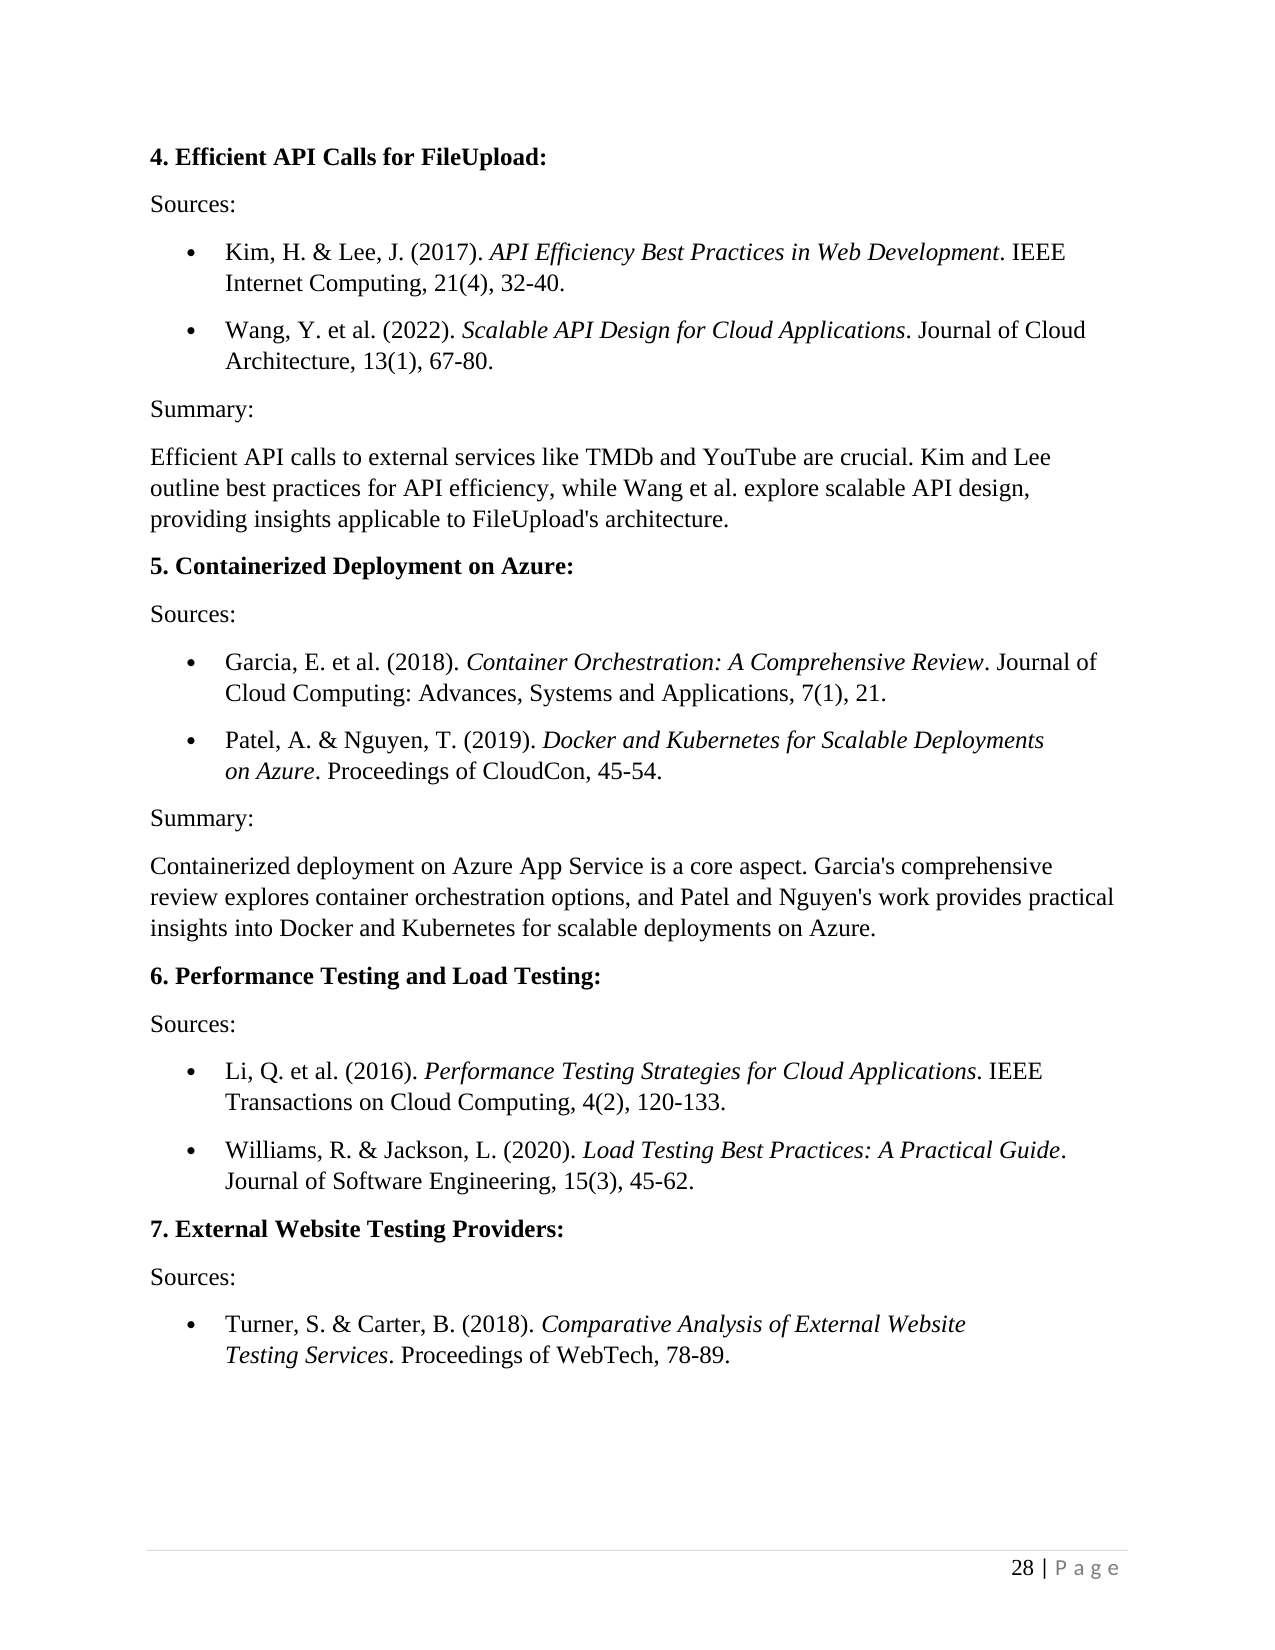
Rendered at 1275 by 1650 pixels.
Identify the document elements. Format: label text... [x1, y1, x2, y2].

text Summary: [150, 803, 1275, 832]
list Wang, Y. et al. (2022). Scalable API Design for Cloud Applications. Journal of Cloud Architecture, 13(1), 67-80. [187, 315, 1087, 375]
text Sources: [150, 599, 1275, 628]
list Kim, H. & Lee, J. (2017). API Efficiency Best Practices in Web Development. IEEE Internet Computing, 21(4), 32-40. [187, 237, 1066, 297]
text Efficient API calls to external services like TMDb and YouTube are crucial. Kim and Lee outline best practices for API efficiency, while Wang et al. explore scalable API design, providing insights applicable to FileUpload's architecture. [150, 442, 1051, 532]
text Sources: [150, 189, 1275, 218]
subtitle Performance Testing and Load Testing: [150, 961, 1275, 990]
subtitle Efficient API Calls for FileUpload: [150, 142, 1275, 170]
text Summary: [150, 394, 1275, 423]
list Li, Q. et al. (2016). Performance Testing Strategies for Cloud Applications. IEEE Transactions on Cloud Computing, 4(2), 120-133. [187, 1056, 1043, 1116]
text Containerized deployment on Azure App Service is a core aspect. Garcia's comprehensive review explores container orchestration options, and Patel and Nguyen's work provides practical insights into Docker and Kubernetes for scalable deployments on Azure. [150, 851, 1114, 942]
list Turner, S. & Carter, B. (2018). Comparative Analysis of External Website Testing Services. Proceedings of WebTech, 78-89. [187, 1309, 1046, 1369]
text Sources: [150, 1009, 1275, 1038]
subtitle Containerized Deployment on Azure: [150, 551, 1275, 580]
list Patel, A. & Nguyen, T. (2019). Docker and Kubernetes for Scalable Deployments on Azure. Proceedings of CloudCon, 45-54. [187, 725, 1076, 784]
text Sources: [150, 1262, 1275, 1290]
subtitle External Website Testing Providers: [150, 1214, 1275, 1243]
list Williams, R. & Jackson, L. (2020). Load Testing Best Practices: A Practical Guide. Journal of Software Engineering, 15(3), 45-62. [187, 1135, 1067, 1195]
list Garcia, E. et al. (2018). Container Orchestration: A Comprehensive Review. Journal of Cloud Computing: Advances, Systems and Applications, 7(1), 21. [187, 647, 1098, 706]
